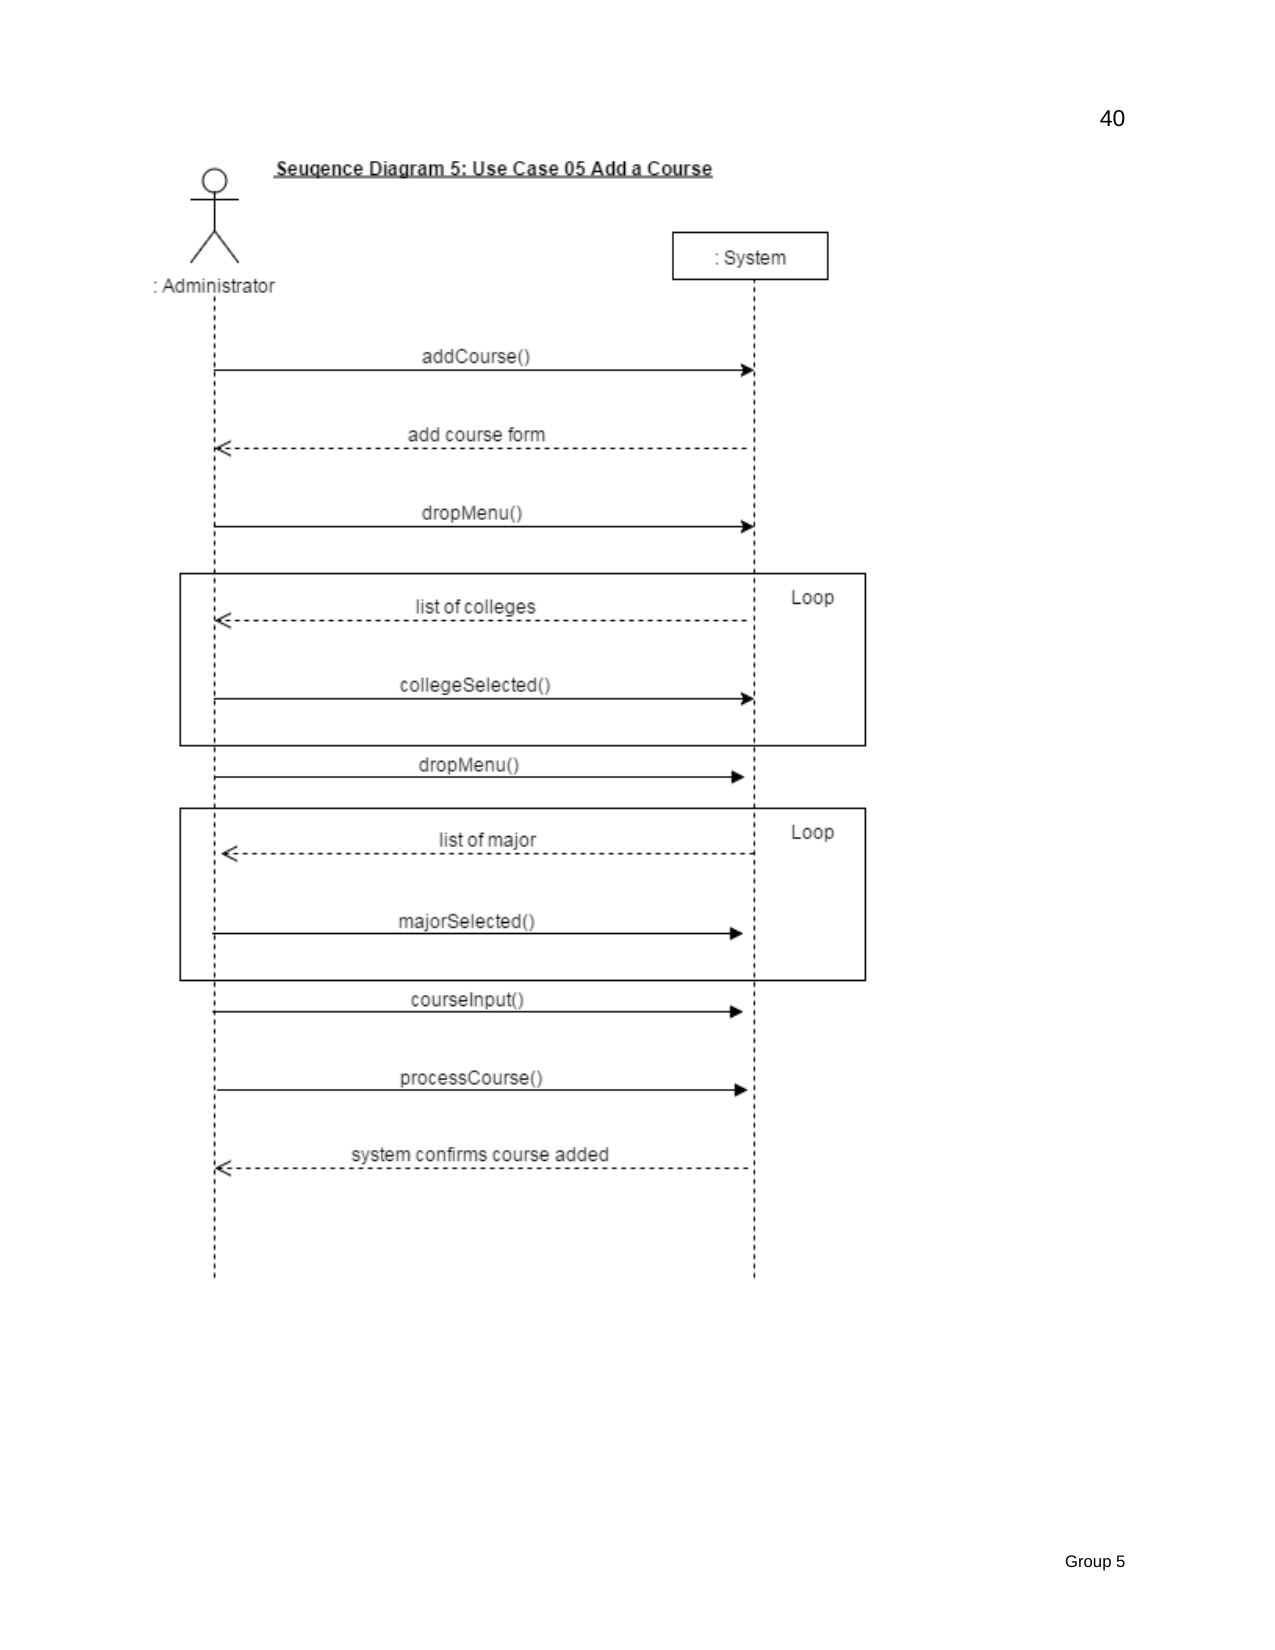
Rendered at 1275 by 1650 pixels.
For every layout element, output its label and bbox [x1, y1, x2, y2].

picture [150, 150, 868, 1282]
